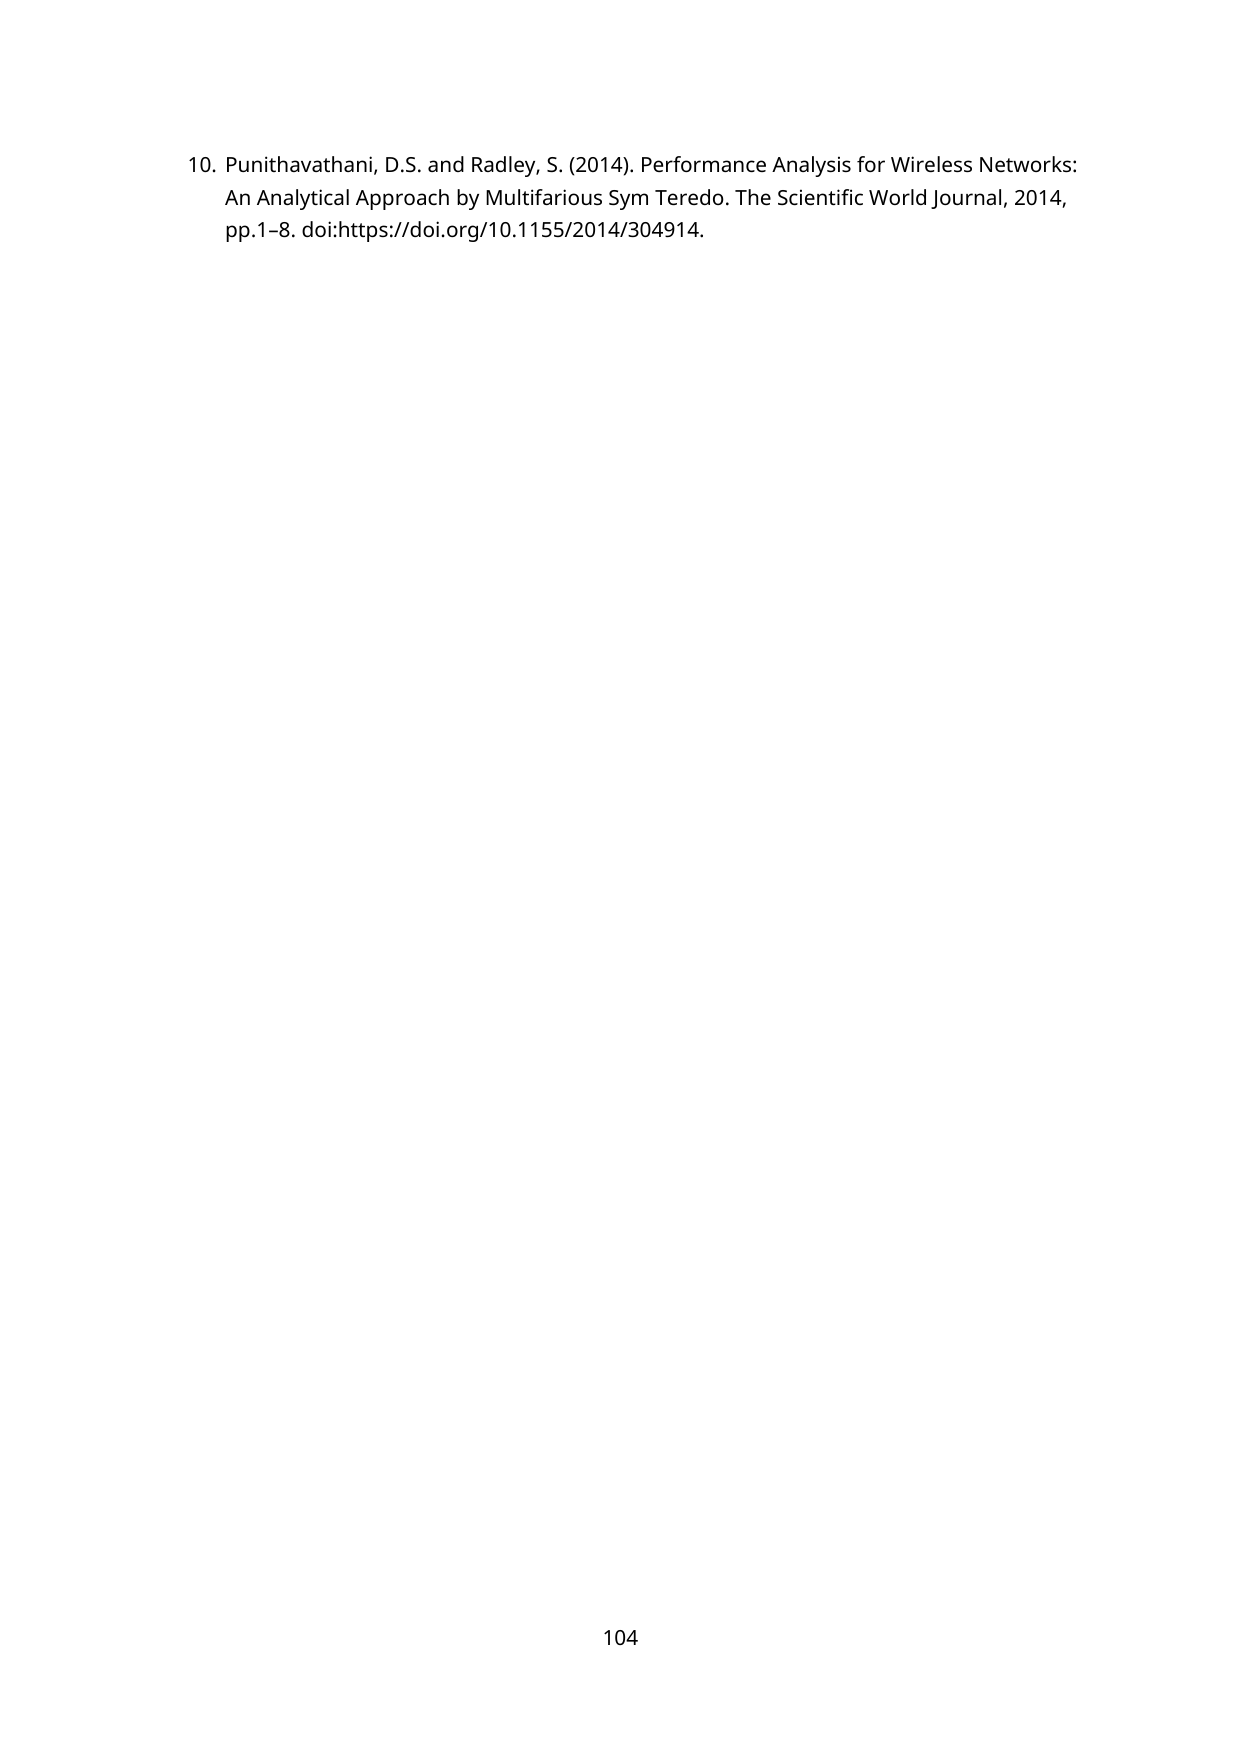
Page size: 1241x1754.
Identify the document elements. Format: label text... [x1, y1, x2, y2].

list Punithavathani, D.S. and Radley, S. (2014). Performance Analysis for Wireless Networks: An Analytical Approach by Multifarious Sym Teredo. The Scientific World Journal, 2014, pp.1–8. doi:https://doi.org/10.1155/2014/304914. [187, 150, 1090, 244]
